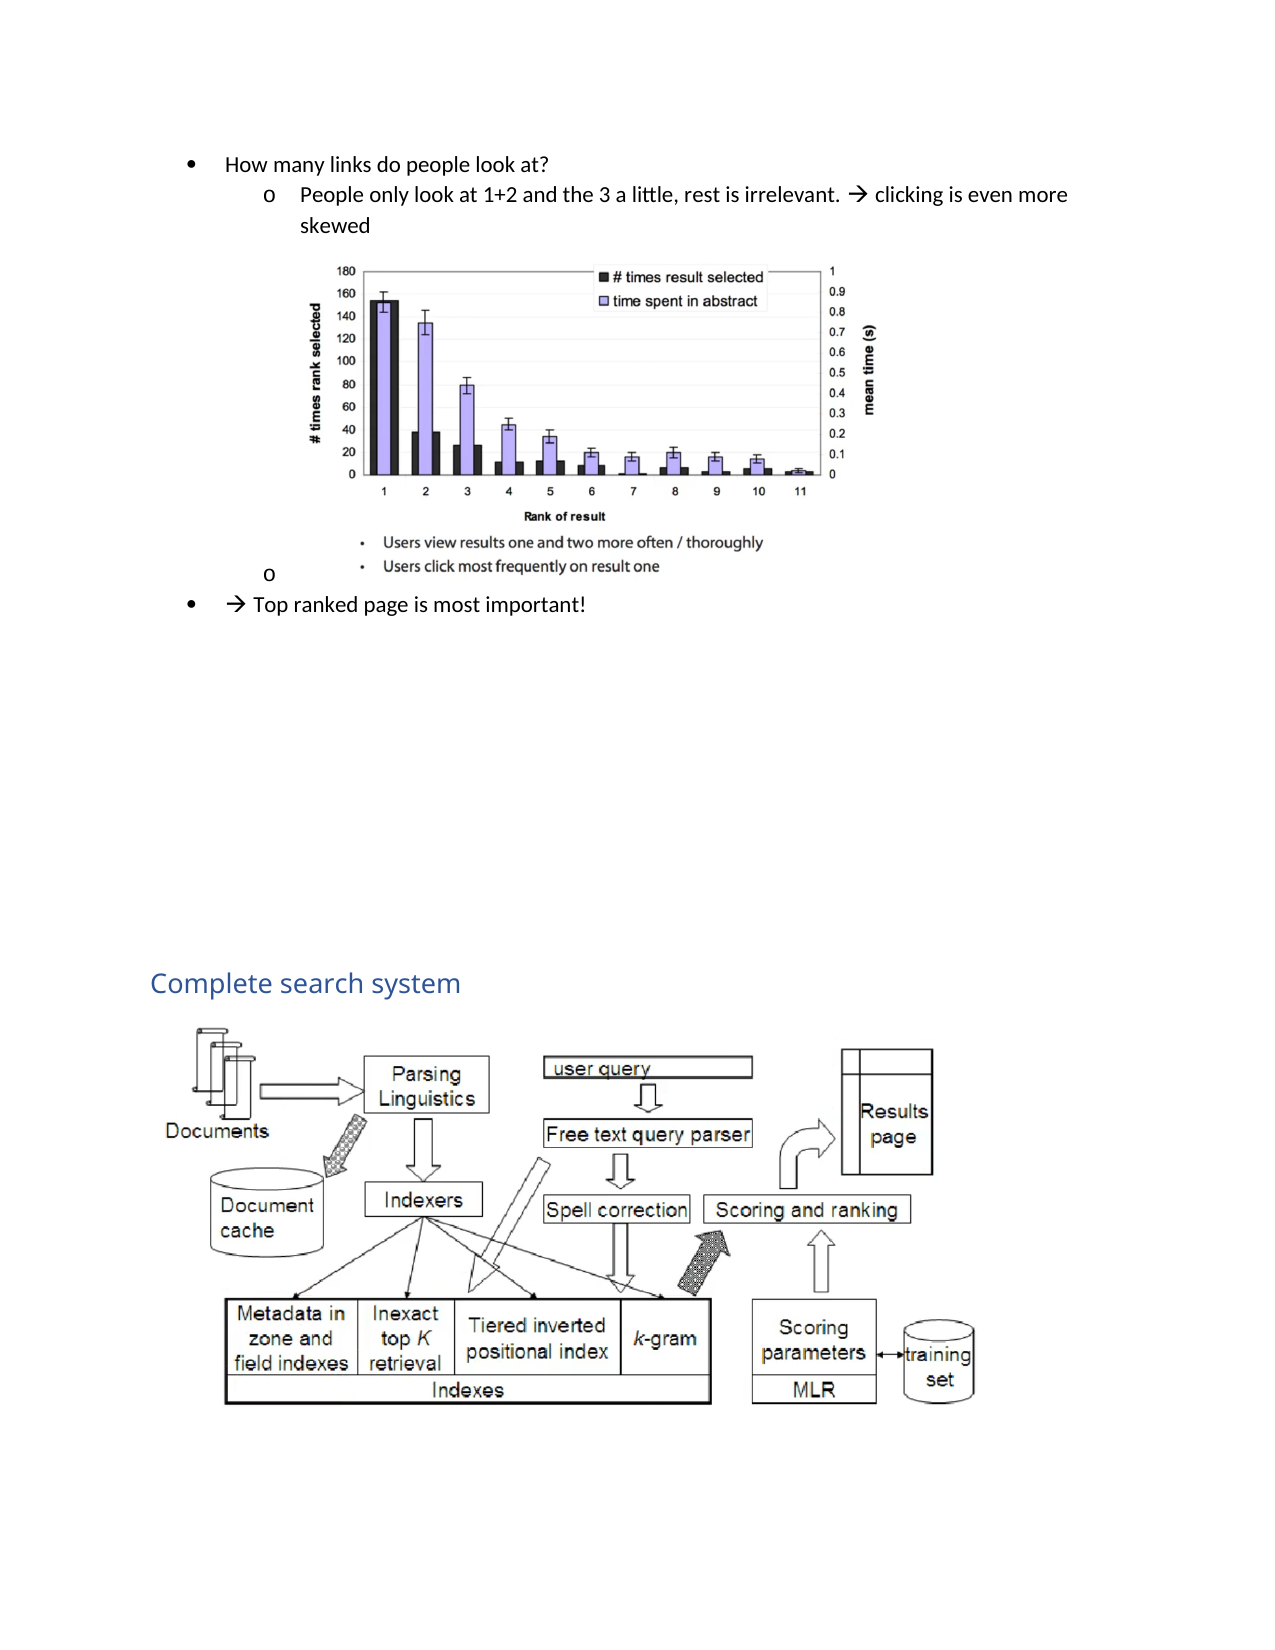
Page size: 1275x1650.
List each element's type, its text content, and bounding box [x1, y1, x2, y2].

subtitle Complete search system [150, 965, 1125, 1002]
picture [150, 1004, 996, 1427]
list How many links do people look at? [187, 150, 1125, 178]
list People only look at 1+2 and the 3 a little, rest is irrelevant. clicking is even more skewed [262, 180, 1125, 239]
list Top ranked page is most important! [187, 590, 1125, 618]
picture [300, 241, 891, 581]
